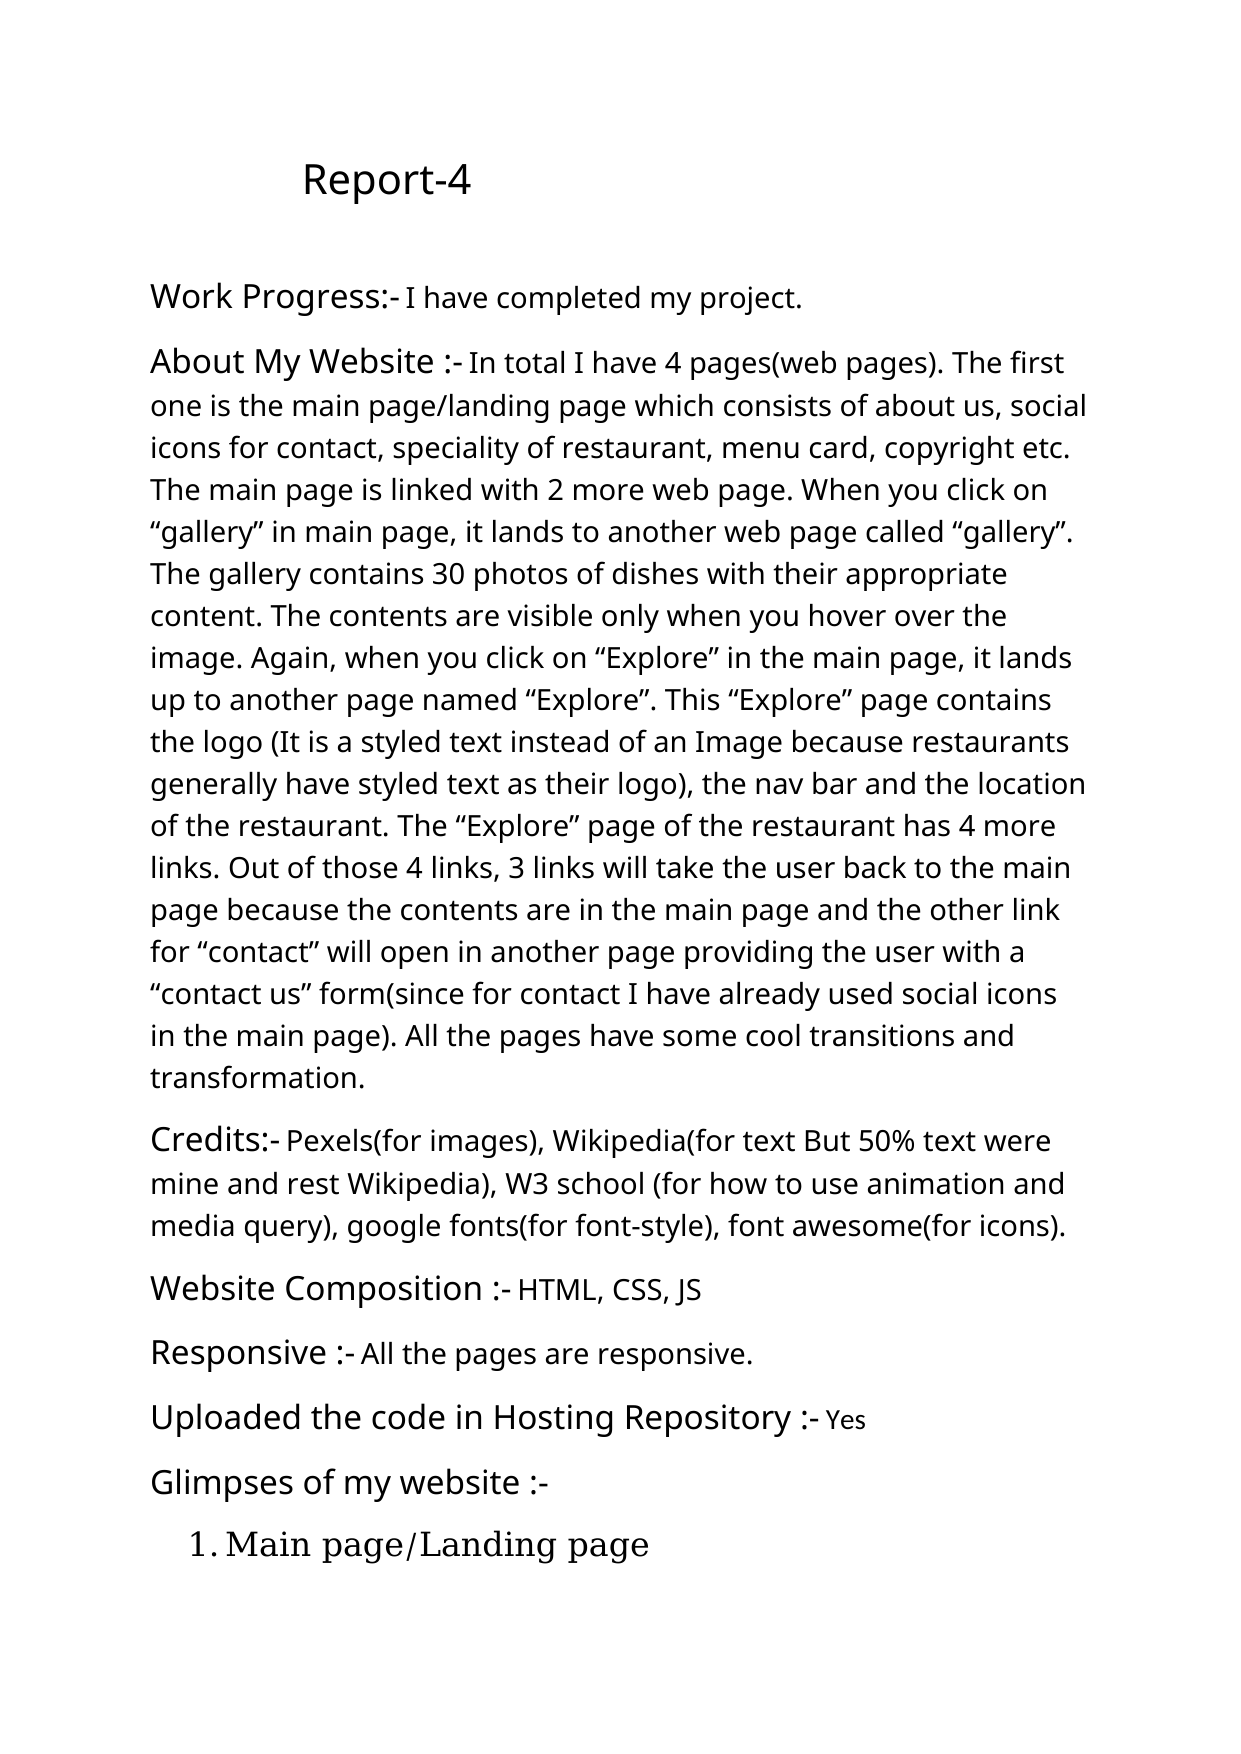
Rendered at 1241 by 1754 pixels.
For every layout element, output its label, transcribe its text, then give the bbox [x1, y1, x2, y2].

text Credits:- Pexels(for images), Wikipedia(for text But 50% text were mine and rest Wikipedia), W3 school (for how to use animation and media query), google fonts(for font-style), font awesome(for icons). [150, 1116, 1090, 1245]
text Glimpses of my website :- [150, 1459, 1090, 1504]
text Responsive :- All the pages are responsive. [150, 1329, 1090, 1374]
text Report-4 [150, 150, 1090, 207]
text Uploaded the code in Hosting Repository :- Yes [150, 1394, 1090, 1439]
text About My Website :- In total I have 4 pages(web pages). The first one is the main page/landing page which consists of about us, social icons for contact, speciality of restaurant, menu card, copyright etc. The main page is linked with 2 more web page. When you click on “gallery” in main page, it lands to another web page called “gallery”. The gallery contains 30 photos of dishes with their appropriate content. The contents are visible only when you hover over the image. Again, when you click on “Explore” in the main page, it lands up to another page named “Explore”. This “Explore” page contains the logo (It is a styled text instead of an Image because restaurants generally have styled text as their logo), the nav bar and the location of the restaurant. The “Explore” page of the restaurant has 4 more links. Out of those 4 links, 3 links will take the user back to the main page because the contents are in the main page and the other link for “contact” will open in another page providing the user with a “contact us” form(since for contact I have already used social icons in the main page). All the pages have some cool transitions and transformation. [150, 338, 1090, 1097]
list Main page/Landing page [187, 1523, 1090, 1563]
text Website Composition :- HTML, CSS, JS [150, 1264, 1090, 1310]
text Work Progress:- I have completed my project. [150, 273, 1090, 318]
